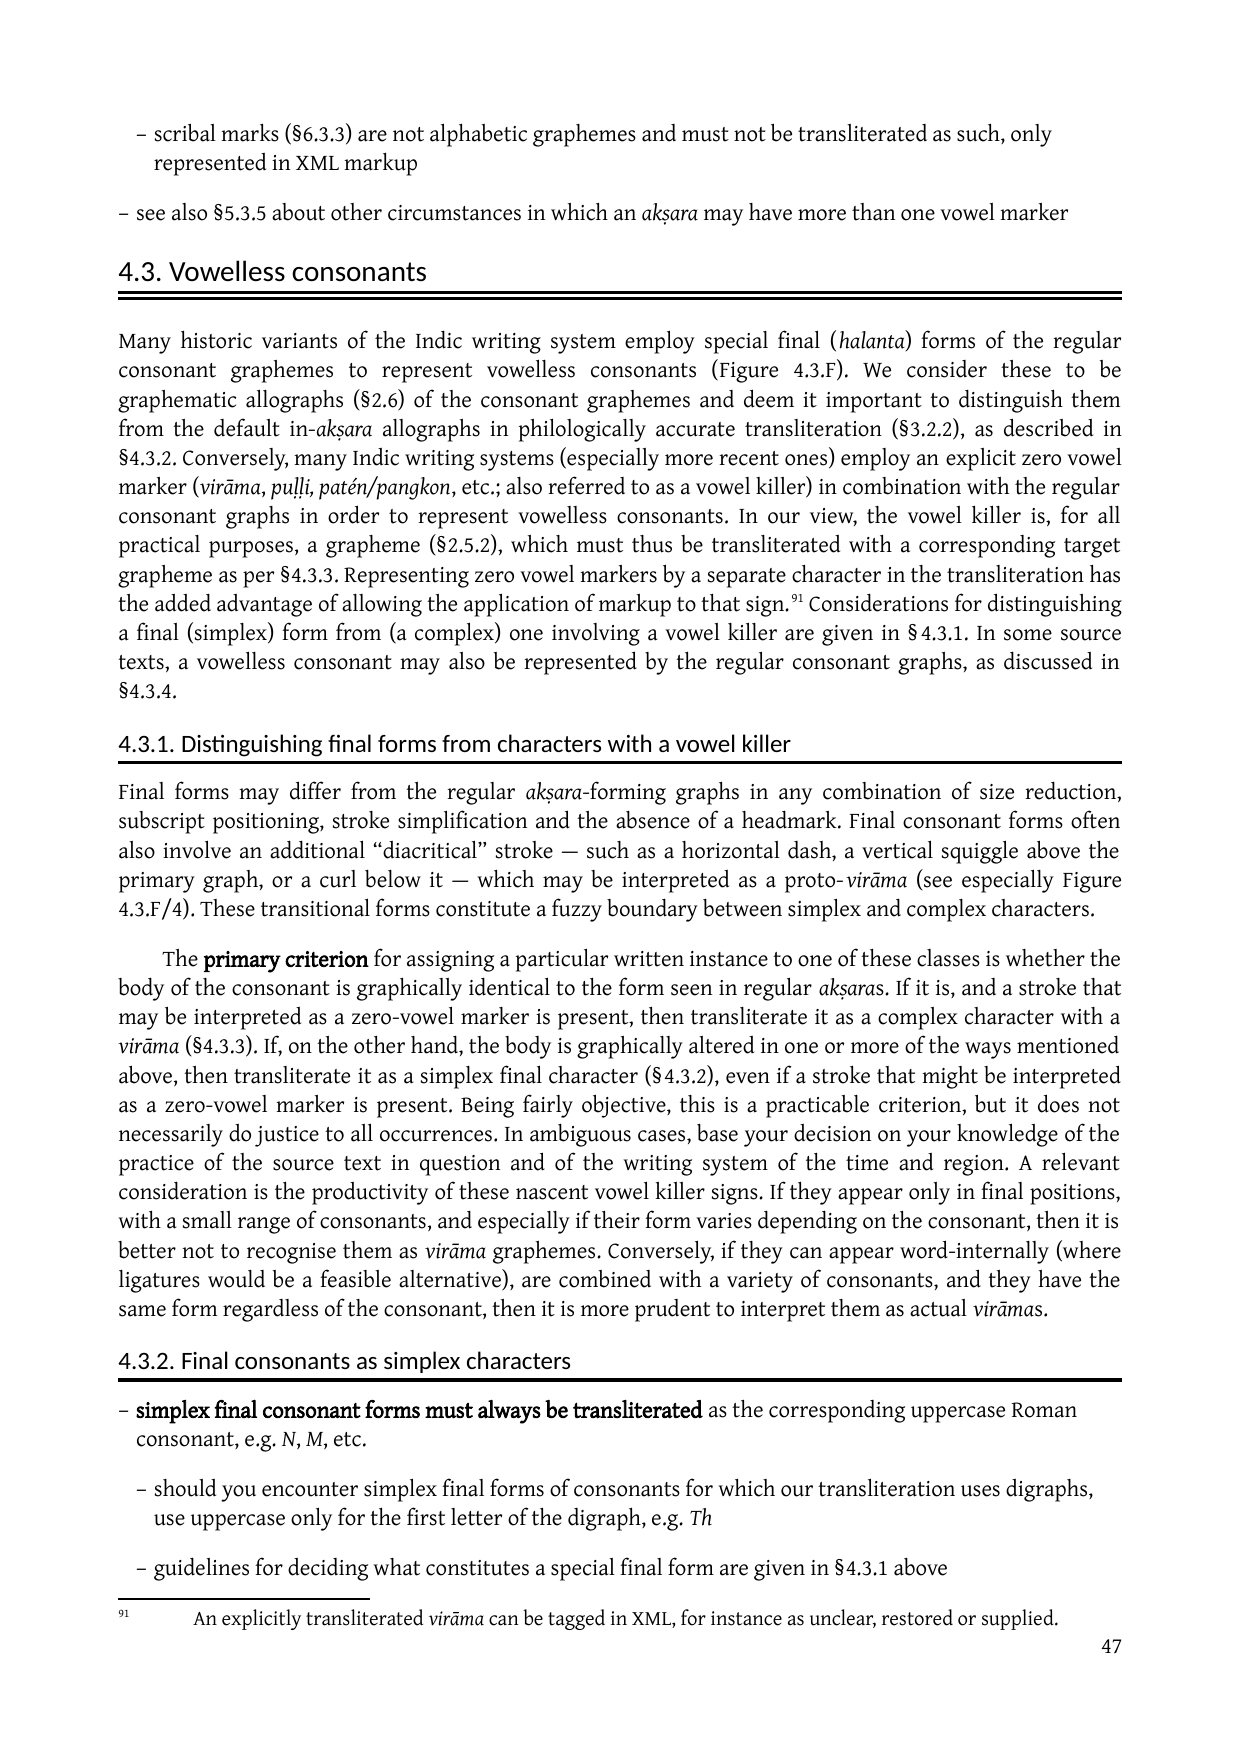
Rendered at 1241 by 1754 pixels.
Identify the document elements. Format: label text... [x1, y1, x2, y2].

list scribal marks (§6.3.3) are not alphabetic graphemes and must not be transliterated as such, only represented in XML markup [136, 118, 1122, 176]
list should you encounter simplex final forms of consonants for which our transliteration uses digraphs, use uppercase only for the first letter of the digraph, e.g. Th [136, 1473, 1122, 1532]
list see also §5.3.5 about other circumstances in which an akṣara may have more than one vowel marker [118, 197, 1122, 226]
text Many historic variants of the Indic writing system employ special final (halanta) forms of the regular consonant graphemes to represent vowelless consonants (Figure 4.3.A). We consider these to be graphematic allographs (§2.6) of the consonant graphemes and deem it important to distinguish them from the default in-akṣara allographs in philologically accurate transliteration (§3.2.2), as described in §4.3.2. Conversely, many Indic writing systems (especially more recent ones) employ an explicit zero vowel marker (virāma, puḷḷi, patén/pangkon, etc.; also referred to as a vowel killer) in combination with the regular consonant graphs in order to represent vowelless consonants. In our view, the vowel killer is, for all practical purposes, a grapheme (§2.5.2), which must thus be transliterated with a corresponding target grapheme as per §4.3.3. Representing zero vowel markers by a separate character in the transliteration has the added advantage of allowing the application of markup to that sign. Considerations for distinguishing a final (simplex) form from (a complex) one involving a vowel killer are given in §4.3.1. In some source texts, a vowelless consonant may also be represented by the regular consonant graphs, as discussed in §4.3.4. [118, 325, 1122, 704]
text Final forms may differ from the regular akṣara-forming graphs in any combination of size reduction, subscript positioning, stroke simplification and the absence of a headmark. Final consonant forms often also involve an additional “diacritical” stroke — such as a horizontal dash, a vertical squiggle above the primary graph, or a curl below it — which may be interpreted as a proto-virāma (see especially Figure 4.3.A/4). These transitional forms constitute a fuzzy boundary between simplex and complex characters. [118, 776, 1122, 922]
list simplex final consonant forms must always be transliterated as the corresponding uppercase Roman consonant, e.g. N, M, etc. [118, 1394, 1122, 1452]
subtitle Vowelless consonants [118, 251, 1122, 291]
text The primary criterion for assigning a particular written instance to one of these classes is whether the body of the consonant is graphically identical to the form seen in regular akṣaras. If it is, and a stroke that may be interpreted as a zero-vowel marker is present, then transliterate it as a complex character with a virāma (§4.3.3). If, on the other hand, the body is graphically altered in one or more of the ways mentioned above, then transliterate it as a simplex final character (§4.3.2), even if a stroke that might be interpreted as a zero-vowel marker is present. Being fairly objective, this is a practicable criterion, but it does not necessarily do justice to all occurrences. In ambiguous cases, base your decision on your knowledge of the practice of the source text in question and of the writing system of the time and region. A relevant consideration is the productivity of these nascent vowel killer signs. If they appear only in final positions, with a small range of consonants, and especially if their form varies depending on the consonant, then it is better not to recognise them as virāma graphemes. Conversely, if they can appear word-internally (where ligatures would be a feasible alternative), are combined with a variety of consonants, and they have the same form regardless of the consonant, then it is more prudent to interpret them as actual virāmas. [118, 943, 1122, 1322]
subtitle Final consonants as simplex characters [118, 1343, 1122, 1378]
subtitle Distinguishing final forms from characters with a vowel killer [118, 725, 1122, 761]
list guidelines for deciding what constitutes a special final form are given in §4.3.1 above [136, 1552, 1122, 1582]
